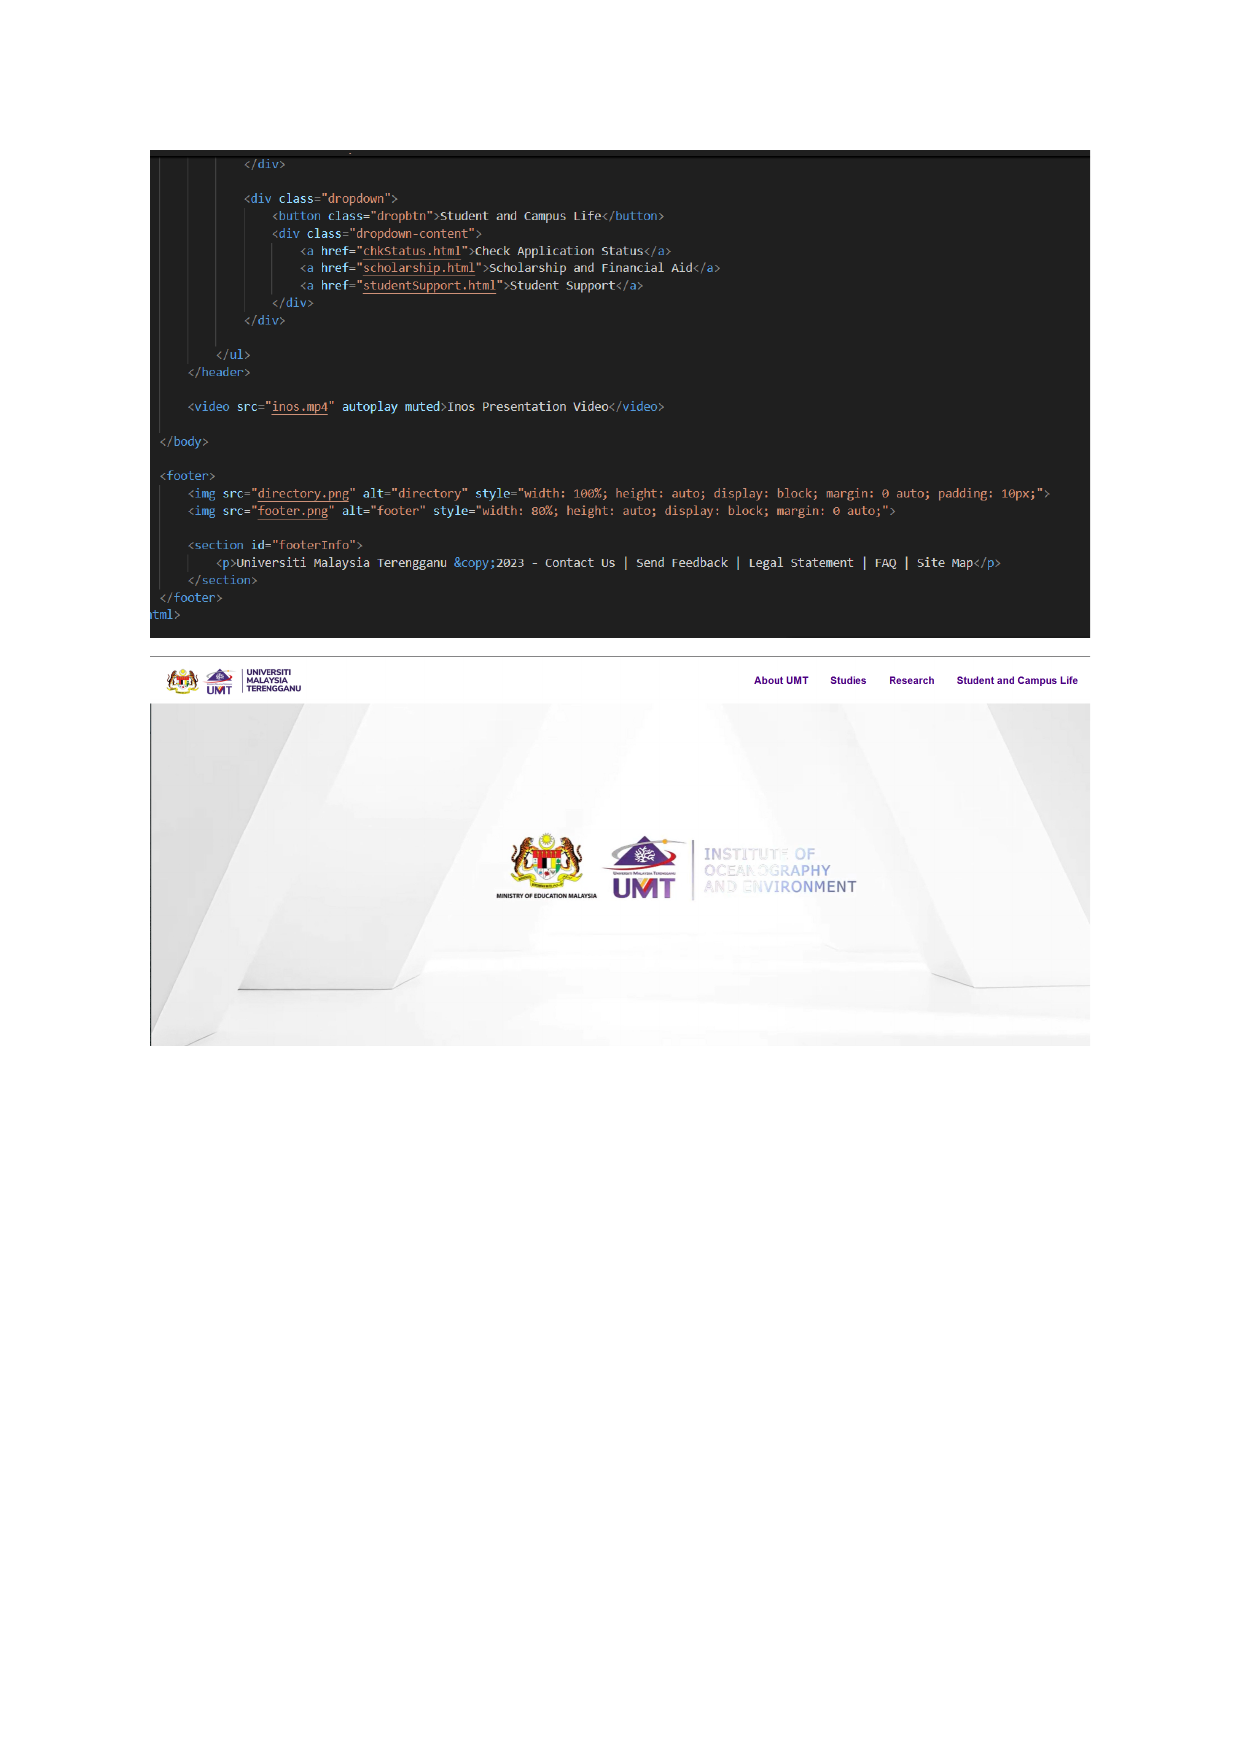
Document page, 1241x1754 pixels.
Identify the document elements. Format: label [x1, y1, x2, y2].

picture [150, 150, 1091, 638]
picture [150, 656, 1091, 1046]
